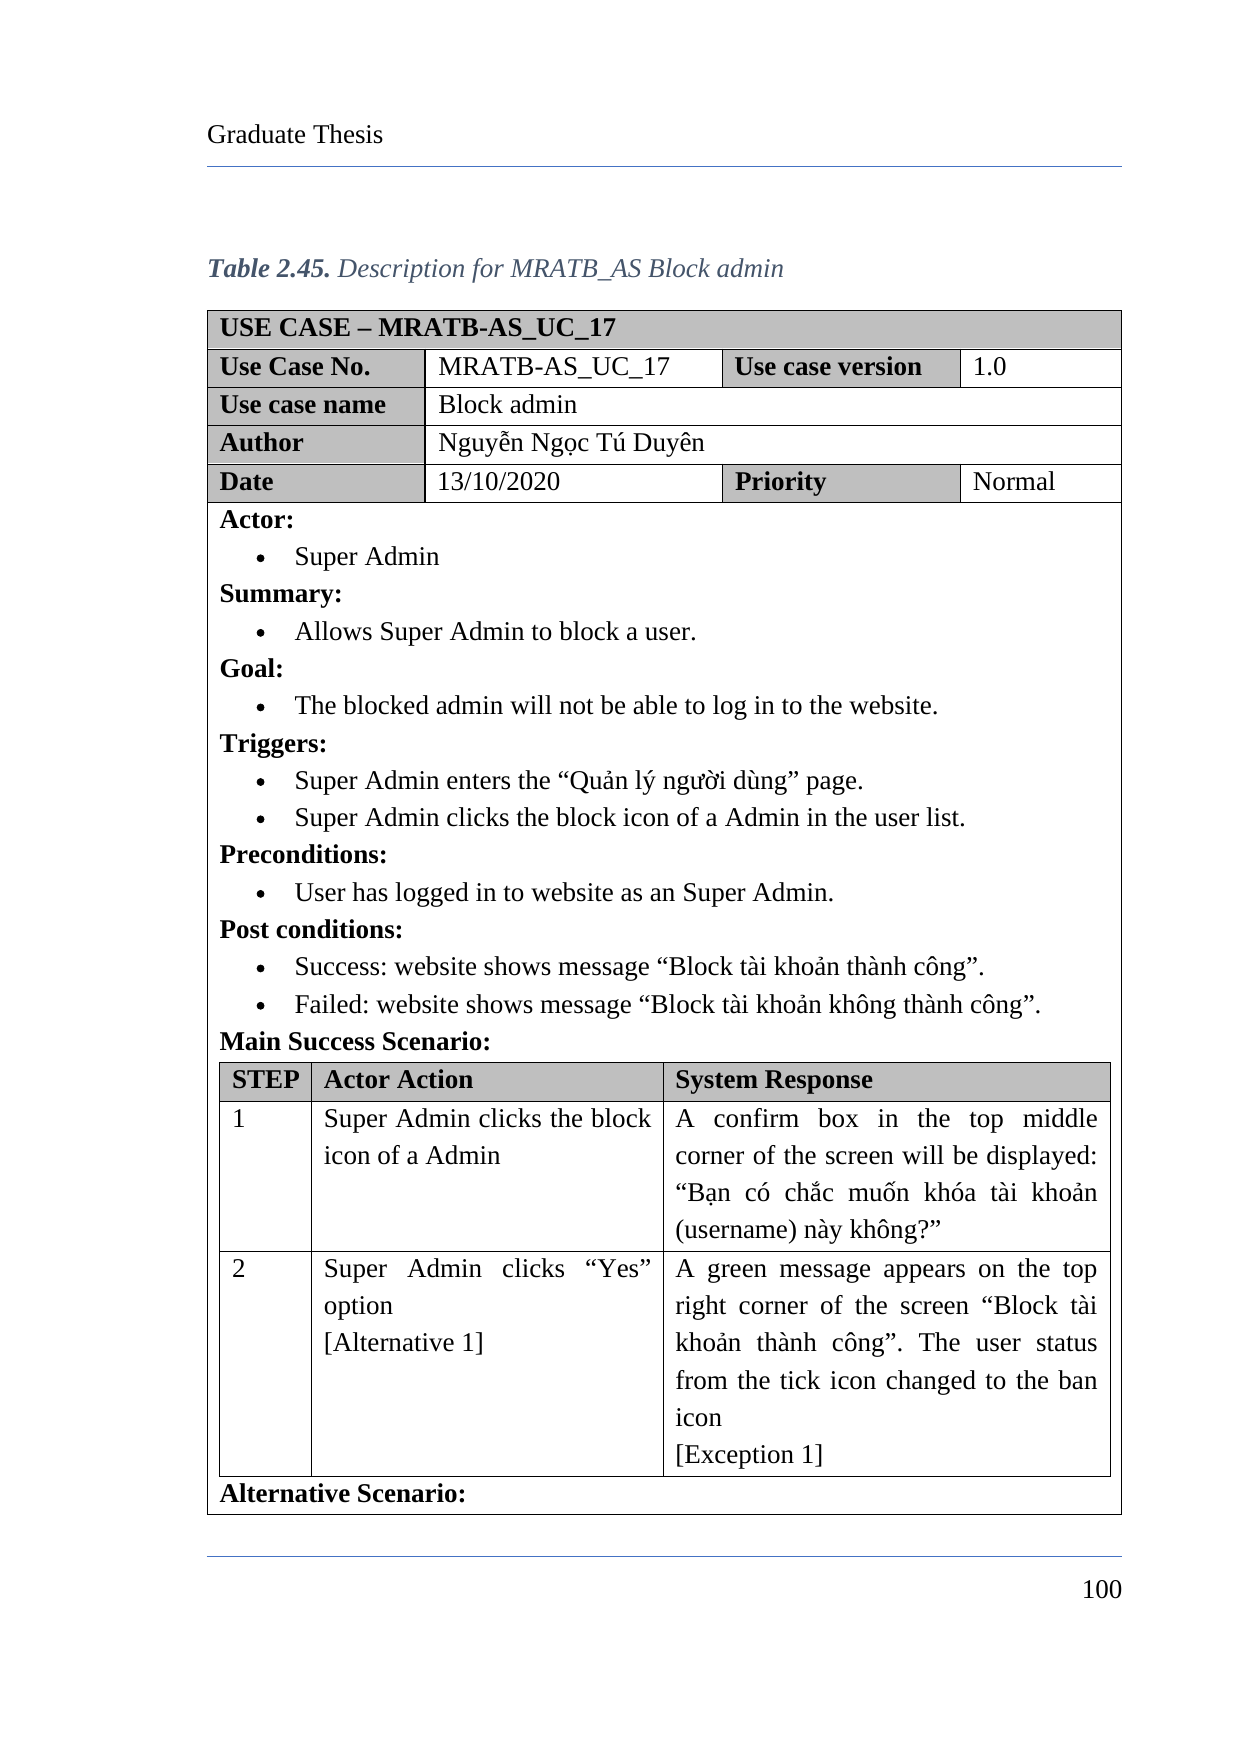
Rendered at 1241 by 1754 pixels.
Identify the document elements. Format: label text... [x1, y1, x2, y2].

table_cell Use case name [208, 388, 424, 425]
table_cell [208, 503, 1121, 1514]
table_cell Block admin [426, 388, 1121, 425]
table_cell 1.0 [961, 350, 1121, 387]
table_cell 13/10/2020 [426, 465, 722, 502]
table_cell Date [208, 465, 424, 502]
table_cell Nguyễn Ngọc Tú Duyên [426, 426, 1121, 463]
table_cell Normal [961, 465, 1121, 502]
table_cell MRATB-AS_UC_17 [426, 350, 722, 387]
table_cell Use Case No. [208, 350, 424, 387]
table_cell Use case version [723, 350, 960, 387]
table_cell Priority [723, 465, 960, 502]
table_header USE CASE – MRATB-AS_UC_17 [208, 311, 1121, 348]
text Table 2.45. Description for MRATB_AS Block admin [207, 252, 1122, 283]
table_cell Author [208, 426, 424, 463]
